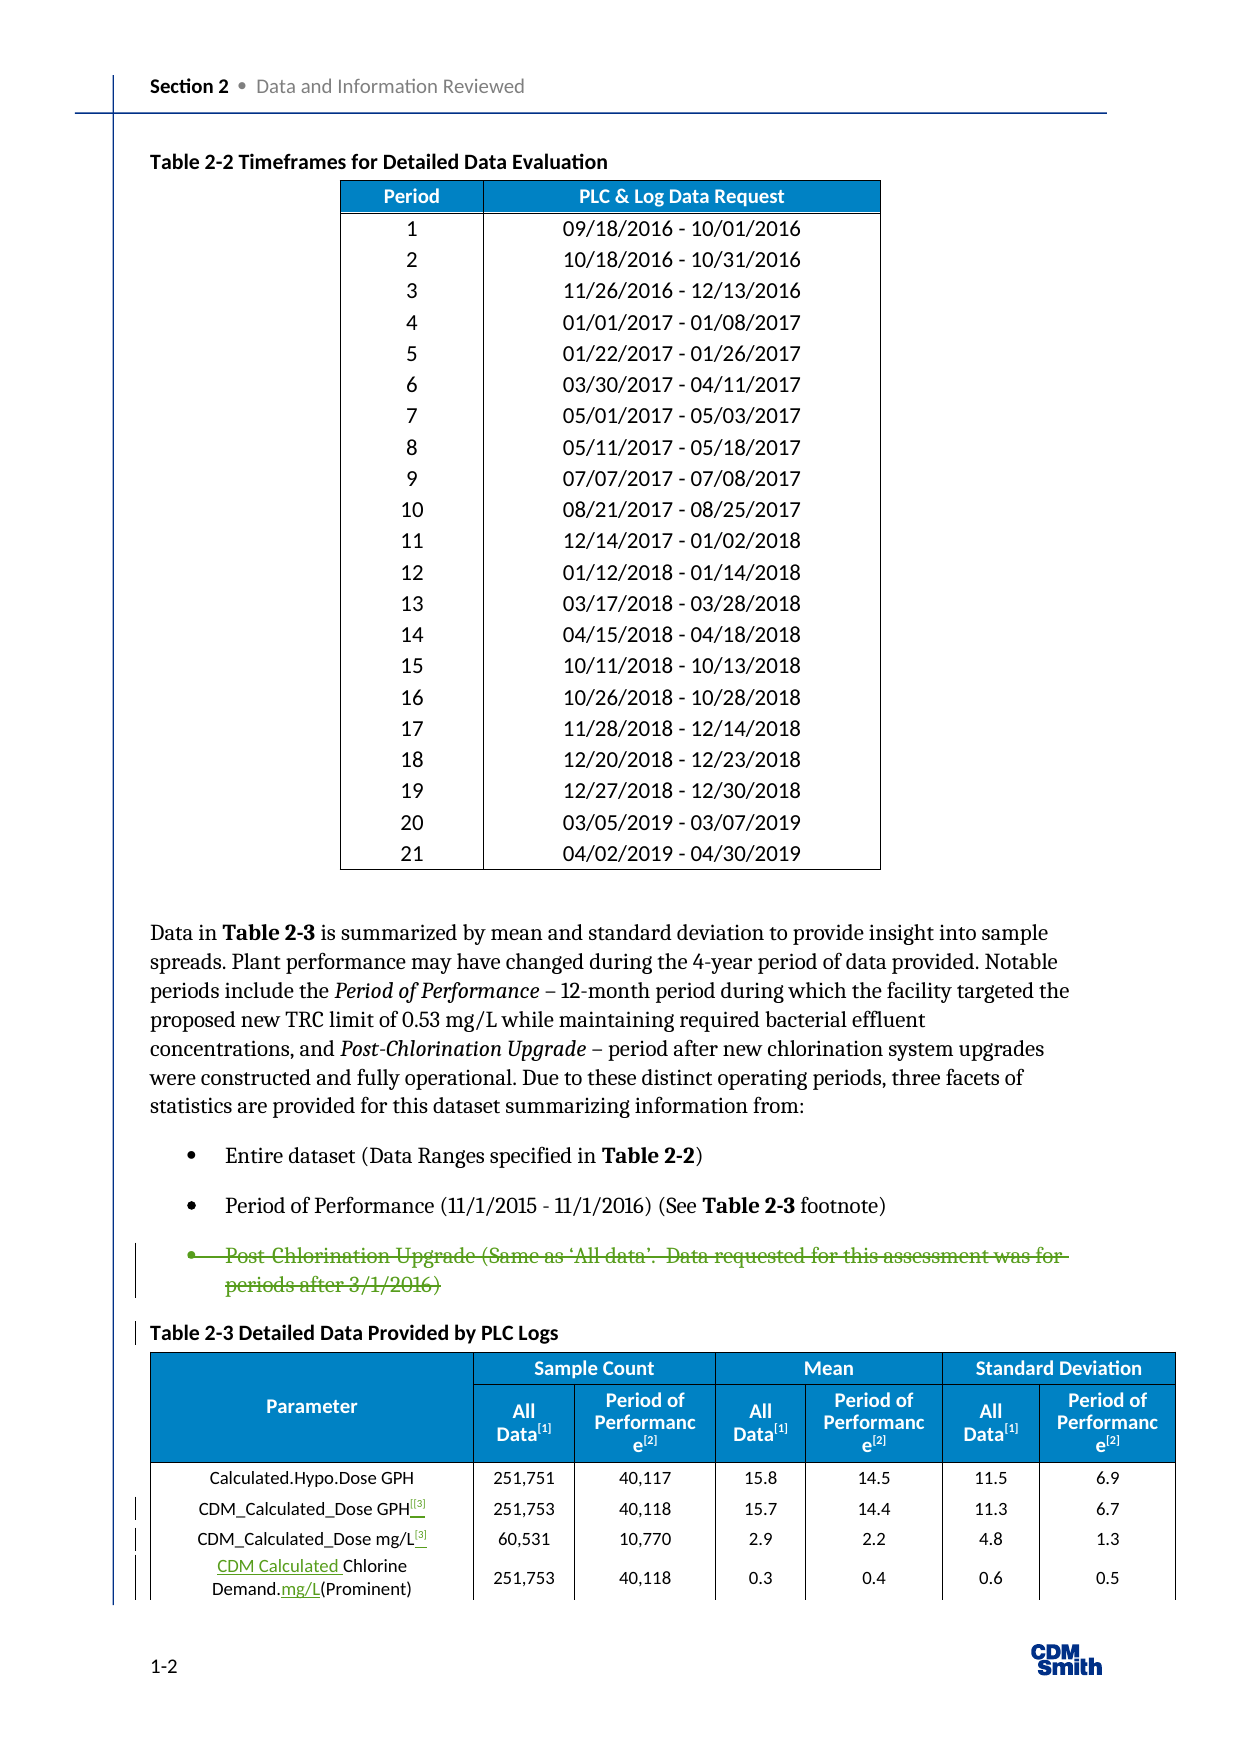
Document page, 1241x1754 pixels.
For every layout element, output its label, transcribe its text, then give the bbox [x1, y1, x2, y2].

table_cell 09/18/2016 - 10/01/2016 [484, 214, 880, 244]
table_cell 60,531 [474, 1524, 574, 1554]
title Table 2-2 Timeframes for Detailed Data Evaluation [150, 150, 1071, 174]
table_cell 01/12/2018 - 01/14/2018 [484, 556, 880, 587]
table_cell 2 [341, 244, 483, 275]
table_cell 8 [341, 431, 483, 462]
list Entire dataset (Data Ranges specified in Table 2-2) [187, 1143, 1071, 1169]
table_cell 2.2 [806, 1524, 942, 1554]
table_cell 13 [341, 588, 483, 619]
table_cell 05/11/2017 - 05/18/2017 [484, 431, 880, 462]
table_cell 03/05/2019 - 03/07/2019 [484, 806, 880, 837]
table_cell 21 [341, 838, 483, 869]
table_cell 4 [341, 306, 483, 337]
table_cell All Data[1] [943, 1385, 1039, 1462]
table_cell 251,753 [474, 1555, 574, 1600]
table_cell 11/28/2018 - 12/14/2018 [484, 713, 880, 744]
table_cell 2.9 [716, 1524, 805, 1554]
table_header Period [341, 181, 483, 212]
table_cell 12/14/2017 - 01/02/2018 [484, 525, 880, 556]
table_cell 10 [341, 494, 483, 525]
table_cell 40,118 [575, 1493, 715, 1524]
table_cell 15.8 [716, 1463, 805, 1493]
table_cell 4.8 [943, 1524, 1039, 1554]
table_cell 12/27/2018 - 12/30/2018 [484, 775, 880, 806]
table_cell 04/15/2018 - 04/18/2018 [484, 619, 880, 650]
table_header Parameter [151, 1353, 473, 1462]
table_cell 01/22/2017 - 01/26/2017 [484, 338, 880, 369]
table_cell Period of Performance[2] [575, 1385, 715, 1462]
table_cell 14.4 [806, 1493, 942, 1524]
table_cell 251,753 [474, 1493, 574, 1524]
table_cell All Data[1] [716, 1385, 805, 1462]
table_cell 0.5 [1040, 1555, 1175, 1600]
table_cell 01/01/2017 - 01/08/2017 [484, 306, 880, 337]
table_cell 12 [341, 556, 483, 587]
table_cell 0.4 [806, 1555, 942, 1600]
table_cell 1.3 [1040, 1524, 1175, 1554]
table_cell 6 [341, 369, 483, 400]
table_cell 1 [341, 214, 483, 244]
table_cell 10/26/2018 - 10/28/2018 [484, 681, 880, 712]
list Period of Performance (11/1/2015 - 11/1/2016) (See Table 2-3 footnote) [187, 1193, 1071, 1219]
table_cell CDM_Calculated_Dose mg/L [151, 1524, 473, 1554]
table_cell 6.9 [1040, 1463, 1175, 1493]
table_cell 07/07/2017 - 07/08/2017 [484, 463, 880, 494]
table_cell 10/18/2016 - 10/31/2016 [484, 244, 880, 275]
table_cell 04/02/2019 - 04/30/2019 [484, 838, 880, 869]
table_cell 19 [341, 775, 483, 806]
table_cell 251,751 [474, 1463, 574, 1493]
table_cell 18 [341, 744, 483, 775]
table_cell 20 [341, 806, 483, 837]
table_cell 16 [341, 681, 483, 712]
table_cell 15 [341, 650, 483, 681]
table_cell 03/17/2018 - 03/28/2018 [484, 588, 880, 619]
table_cell 11/26/2016 - 12/13/2016 [484, 275, 880, 306]
table_header Standard Deviation [943, 1353, 1175, 1384]
table_cell 03/30/2017 - 04/11/2017 [484, 369, 880, 400]
table_cell 10/11/2018 - 10/13/2018 [484, 650, 880, 681]
table_cell 7 [341, 400, 483, 431]
table_cell 11 [341, 525, 483, 556]
table_cell Calculated.Hypo.Dose GPH [151, 1463, 473, 1493]
table_cell 6.7 [1040, 1493, 1175, 1524]
table_header Mean [716, 1353, 942, 1384]
table_cell 05/01/2017 - 05/03/2017 [484, 400, 880, 431]
table_cell 11.3 [943, 1493, 1039, 1524]
table_cell 40,118 [575, 1555, 715, 1600]
table_cell 0.6 [943, 1555, 1039, 1600]
table_cell 08/21/2017 - 08/25/2017 [484, 494, 880, 525]
table_header PLC & Log Data Request [484, 181, 880, 212]
table_header Sample Count [474, 1353, 715, 1384]
table_cell Period of Performance[2] [1040, 1385, 1175, 1462]
text Data in Table 2-3 is summarized by mean and standard deviation to provide insight into sample spreads. Plant performance may have changed during the 4-year period of data provided. Notable periods include the Period of Performance – 12-month period during which the facility targeted the proposed new TRC limit of 0.53 mg/L while maintaining required bacterial effluent concentrations, and Post-Chlorination Upgrade – period after new chlorination system upgrades were constructed and fully operational. Due to these distinct operating periods, three facets of statistics are provided for this dataset summarizing information from: [150, 919, 1071, 1119]
table_cell 9 [341, 463, 483, 494]
table_cell 14.5 [806, 1463, 942, 1493]
table_cell 40,117 [575, 1463, 715, 1493]
title Table 2-3 Detailed Data Provided by PLC Logs [150, 1321, 1071, 1345]
table_cell 17 [341, 713, 483, 744]
table_cell 15.7 [716, 1493, 805, 1524]
table_cell CDM_Calculated_Dose GPH [151, 1493, 473, 1524]
table_cell 0.3 [716, 1555, 805, 1600]
table_cell 12/20/2018 - 12/23/2018 [484, 744, 880, 775]
table_cell 14 [341, 619, 483, 650]
table_cell All Data[1] [474, 1385, 574, 1462]
table_cell Chlorine Demand.(Prominent) [151, 1555, 473, 1600]
table_cell 10,770 [575, 1524, 715, 1554]
table_cell Period of Performance[2] [806, 1385, 942, 1462]
table_cell 11.5 [943, 1463, 1039, 1493]
table_cell 5 [341, 338, 483, 369]
table_cell 3 [341, 275, 483, 306]
